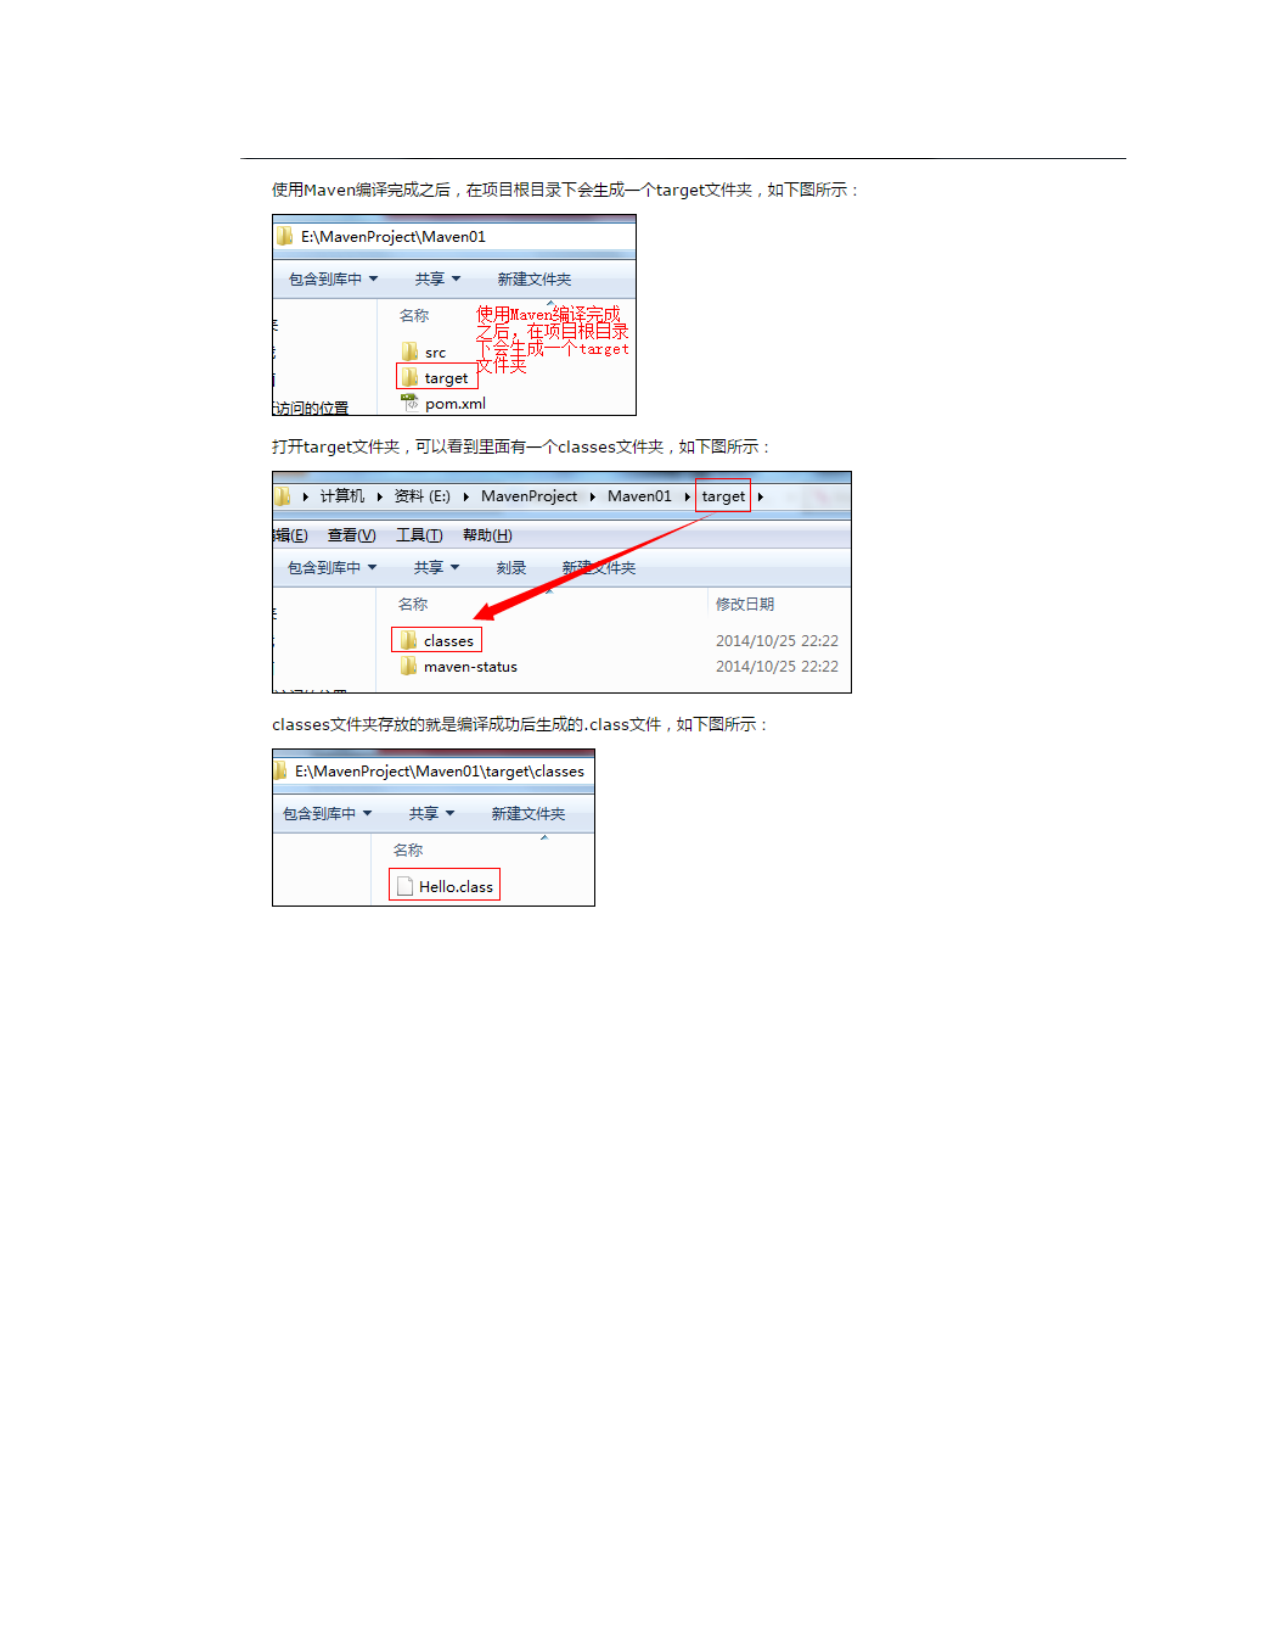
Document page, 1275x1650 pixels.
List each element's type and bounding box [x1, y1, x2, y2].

picture [227, 158, 1127, 919]
